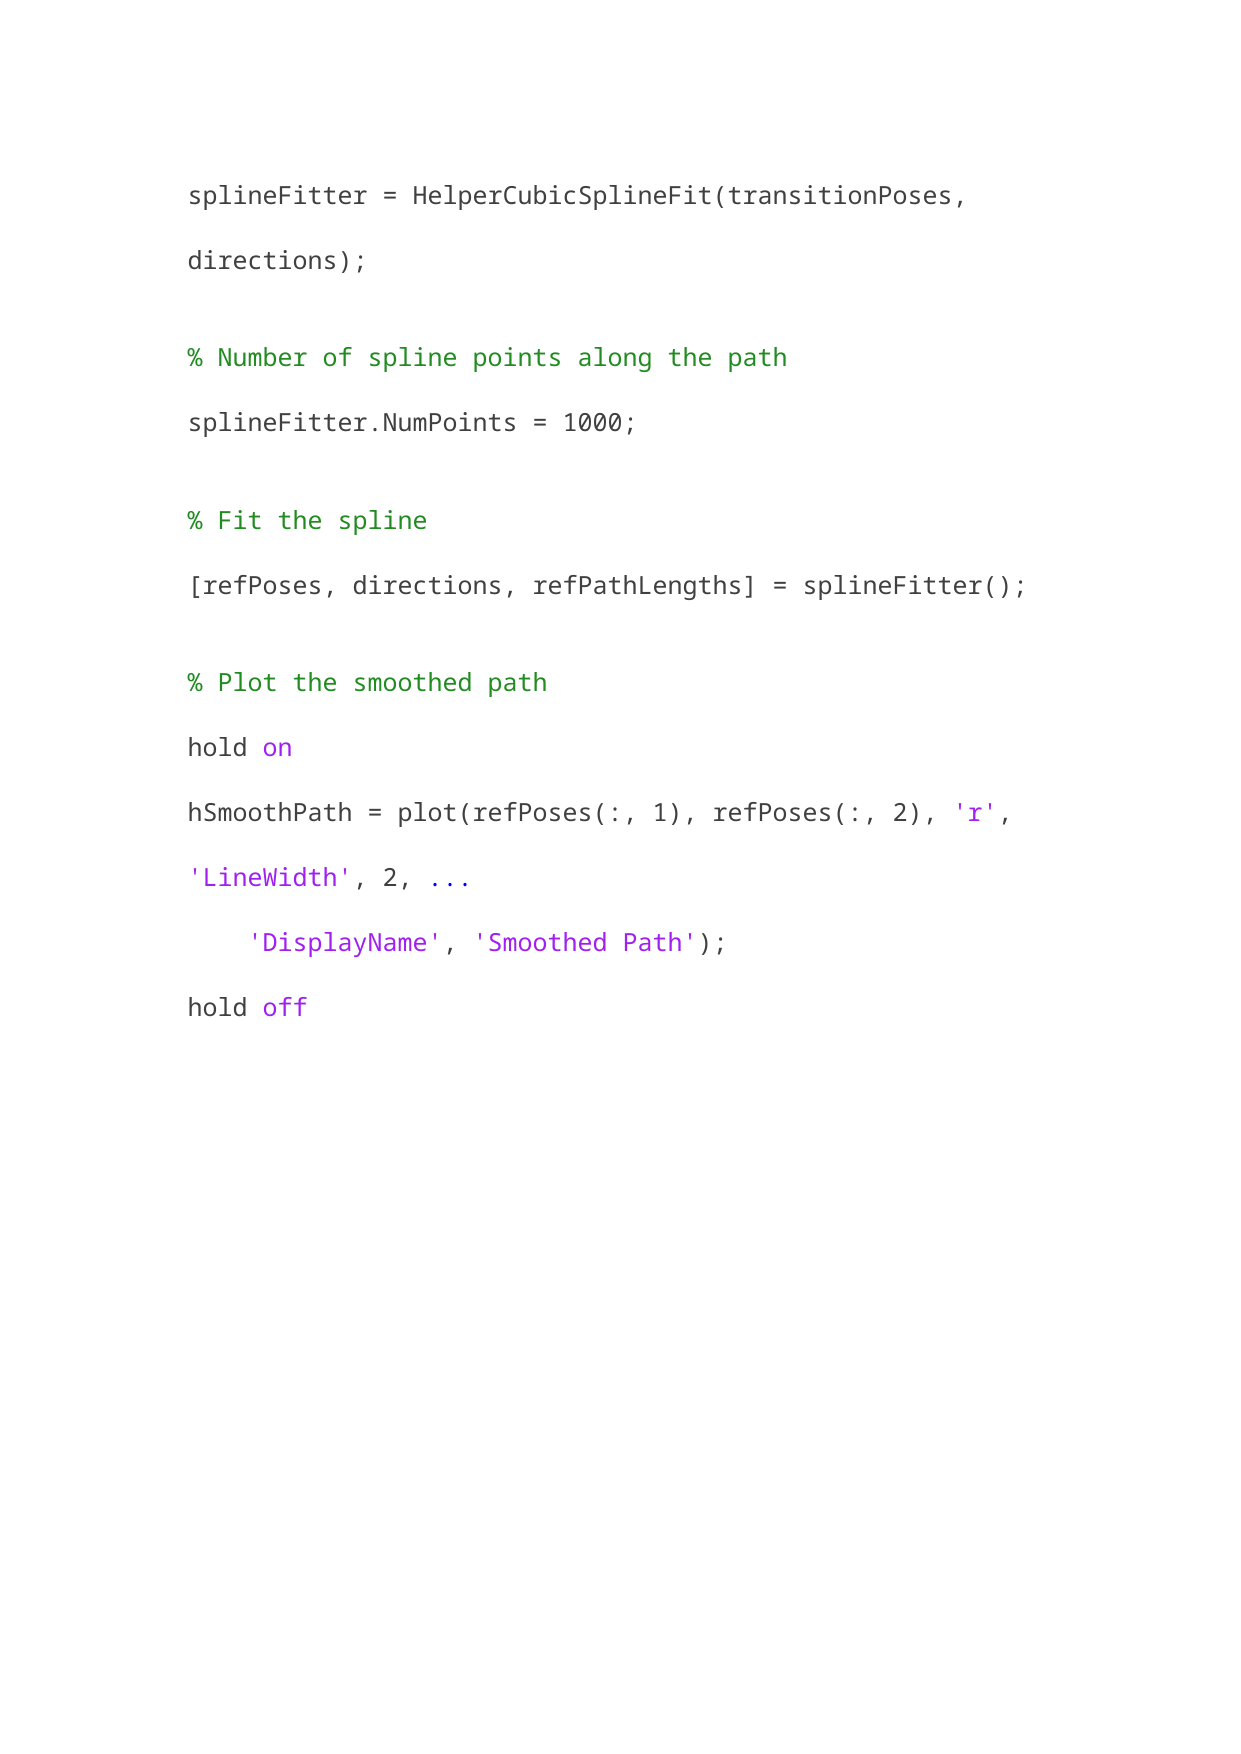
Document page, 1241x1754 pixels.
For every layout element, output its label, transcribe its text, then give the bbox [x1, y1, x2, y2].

text hold off [187, 974, 1053, 1039]
text splineFitter = HelperCubicSplineFit(transitionPoses, directions); [187, 162, 1053, 292]
text % Plot the smoothed path [187, 649, 1053, 714]
text [refPoses, directions, refPathLengths] = splineFitter(); [187, 552, 1053, 617]
text % Fit the spline [187, 487, 1053, 552]
text splineFitter.NumPoints = 1000; [187, 389, 1053, 454]
text hold on [187, 714, 1053, 779]
text % Number of spline points along the path [187, 324, 1053, 389]
text 'DisplayName', 'Smoothed Path'); [187, 909, 1053, 974]
text hSmoothPath = plot(refPoses(:, 1), refPoses(:, 2), 'r', 'LineWidth', 2, ... [187, 779, 1053, 909]
